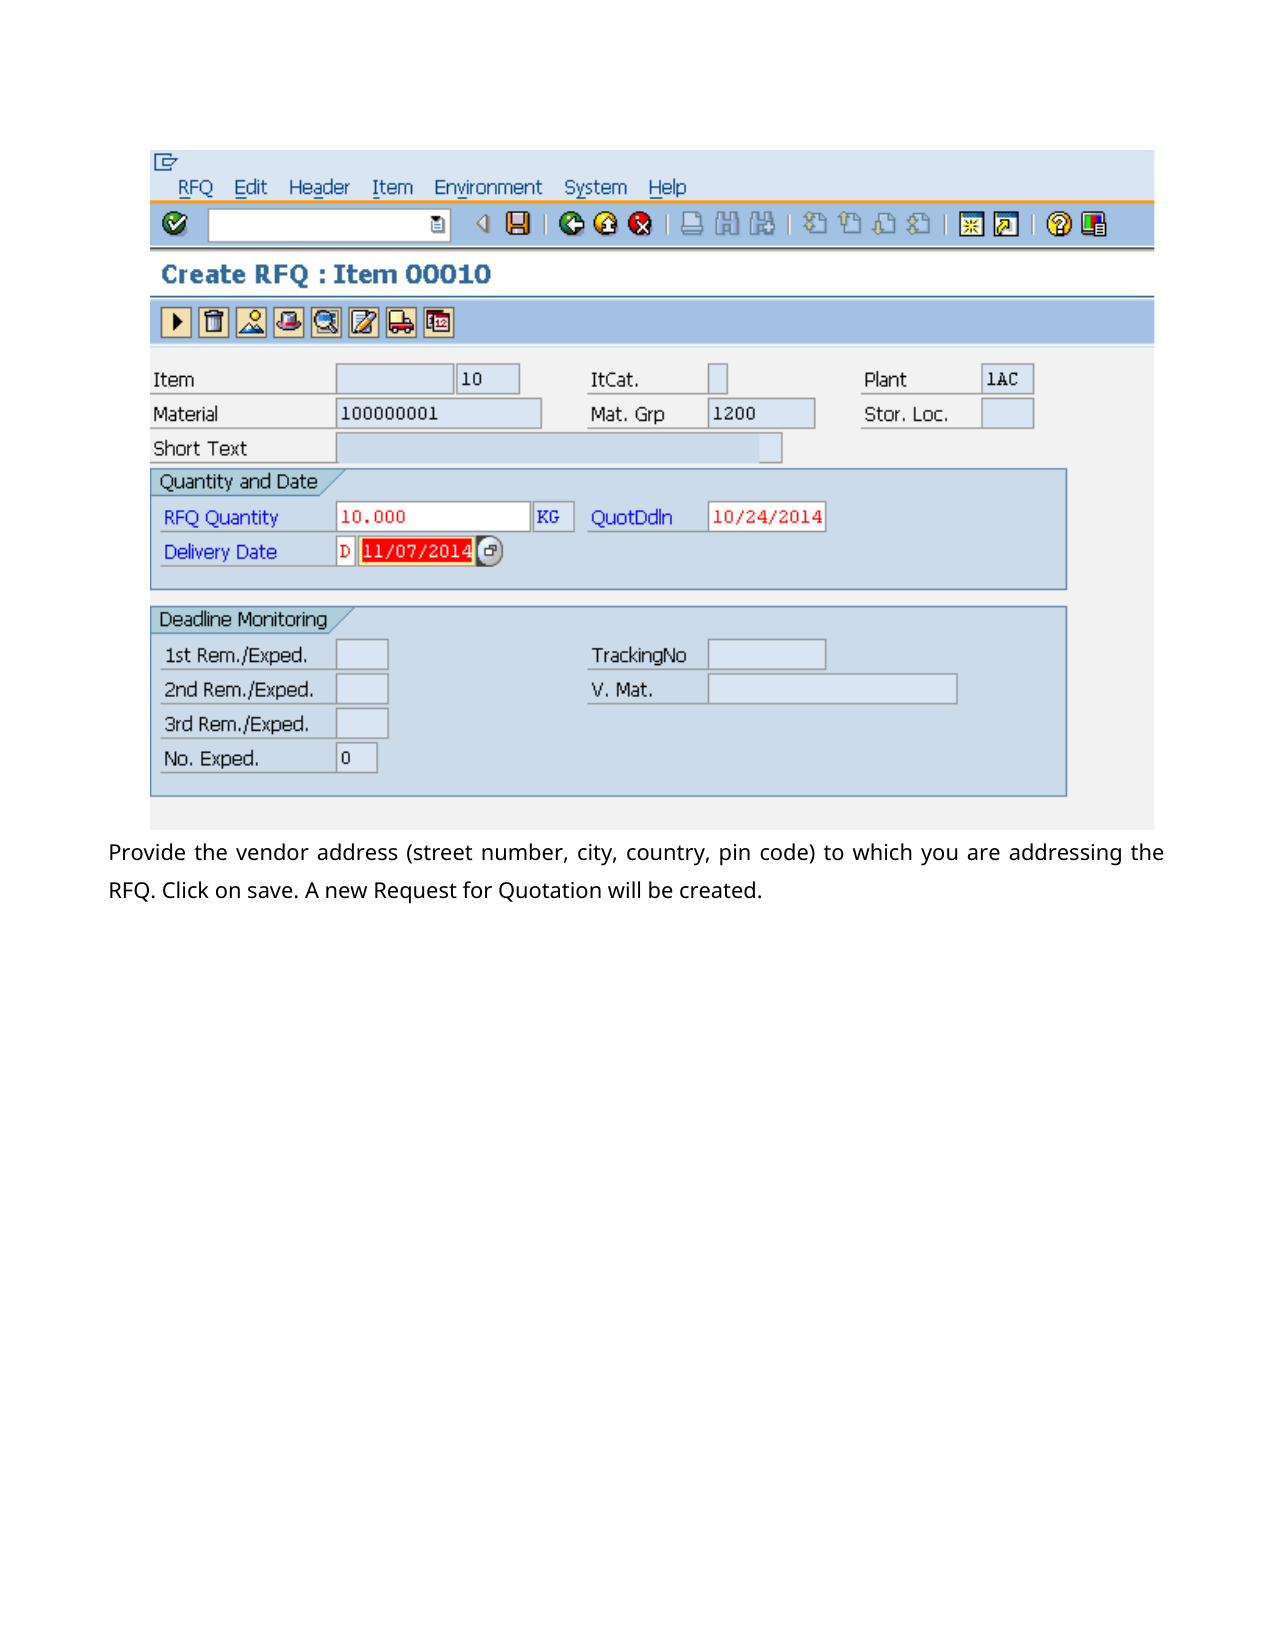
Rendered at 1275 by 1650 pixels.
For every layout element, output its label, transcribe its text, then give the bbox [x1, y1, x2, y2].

text Provide the vendor address (street number, city, country, pin code) to which you are addressing the RFQ. Click on save. A new Request for Quotation will be created. [108, 829, 1167, 904]
picture [150, 150, 1155, 830]
